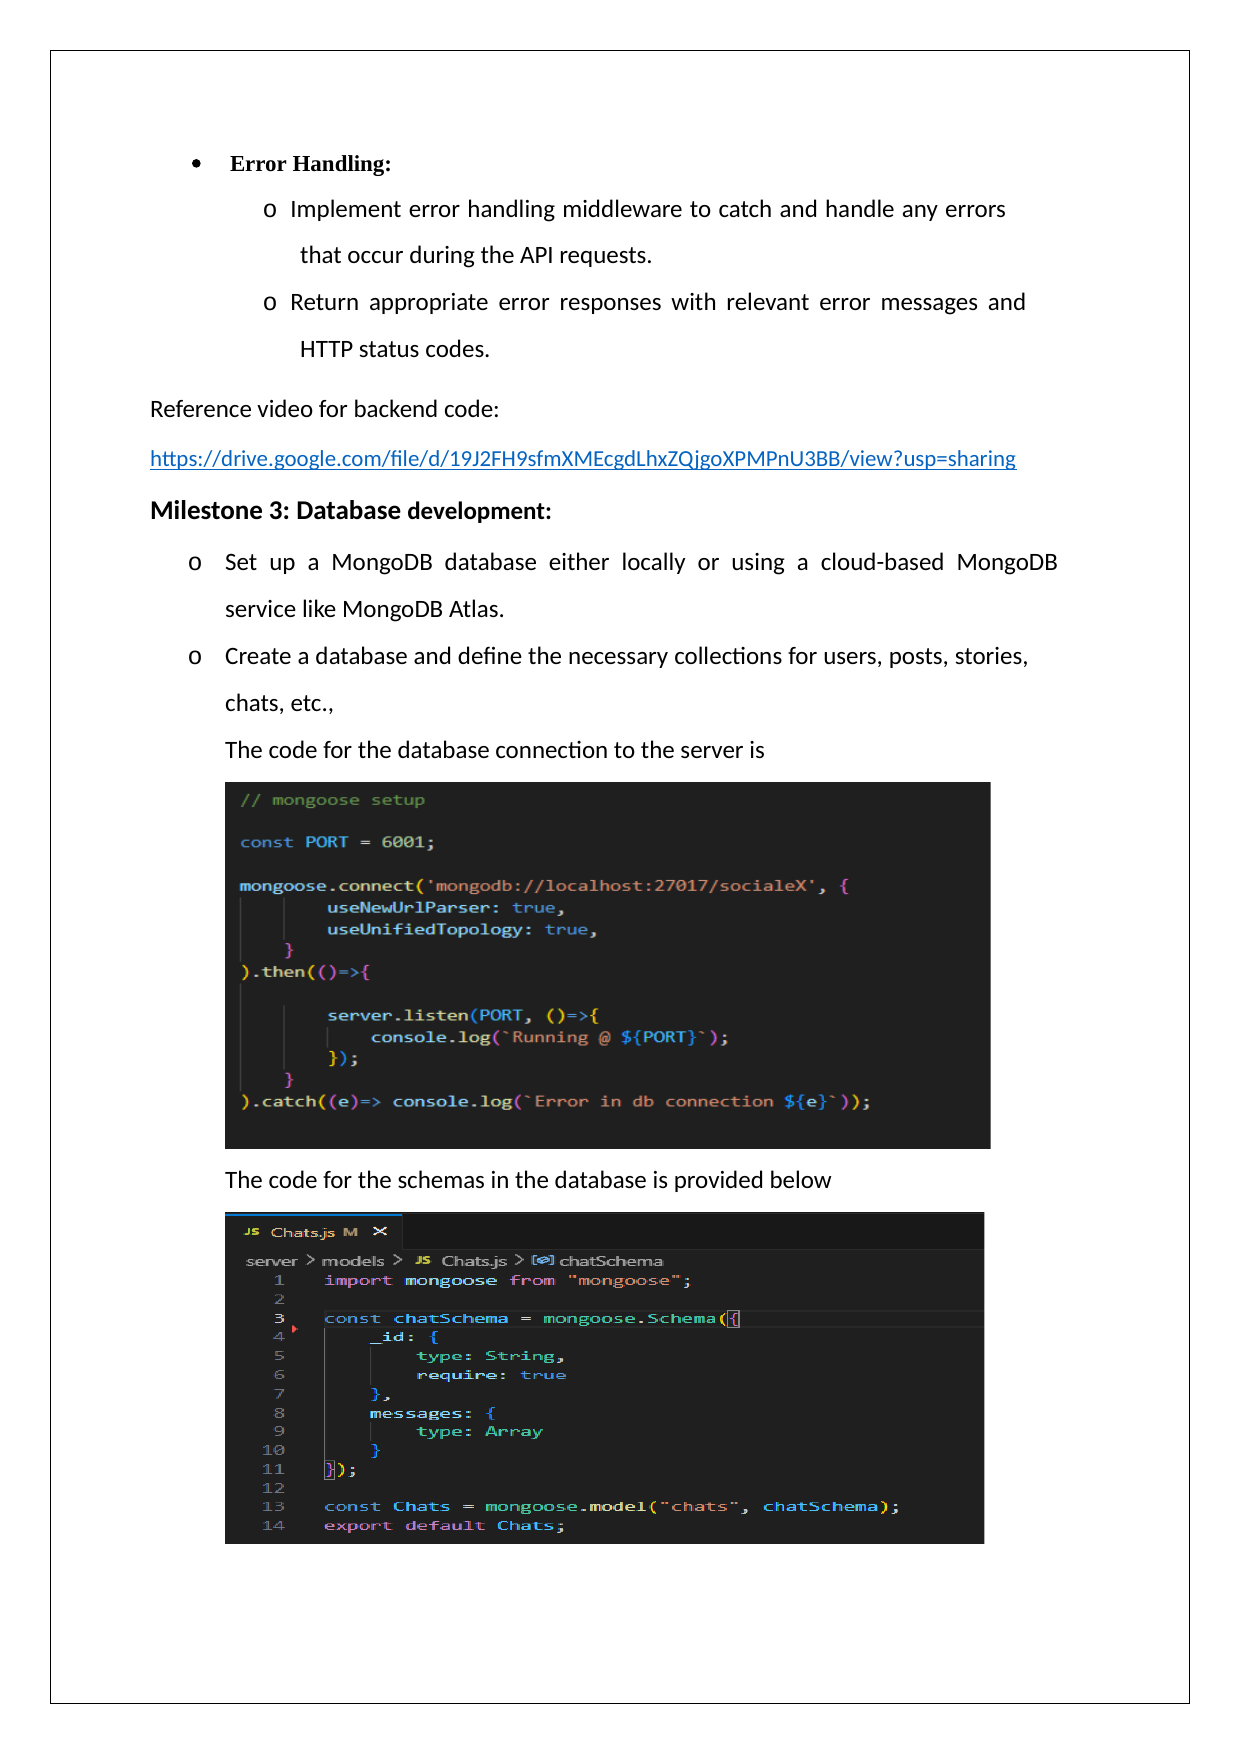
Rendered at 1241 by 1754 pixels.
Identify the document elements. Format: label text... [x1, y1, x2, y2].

list Implement error handling middleware to catch and handle any errors that occur during the API requests. [262, 193, 1006, 270]
text Milestone 3: Database development: [150, 493, 1090, 526]
text Reference video for backend code: [150, 393, 1090, 423]
picture [225, 1212, 985, 1544]
list Return appropriate error responses with relevant error messages and HTTP status codes. [262, 286, 1027, 363]
subtitle Error Handling: [192, 150, 1090, 176]
list Set up a MongoDB database either locally or using a cloud-based MongoDB service like MongoDB Atlas. [187, 546, 1059, 623]
list The code for the database connection to the server is [225, 735, 1029, 765]
picture [225, 782, 991, 1149]
text https://drive.google.com/file/d/19J2FH9sfmXMEcgdLhxZQjgoXPMPnU3BB/view?usp=sharing [150, 444, 1090, 472]
list The code for the schemas in the database is provided below [225, 1164, 1029, 1195]
list Create a database and define the necessary collections for users, posts, stories, chats, etc., [187, 641, 1029, 717]
